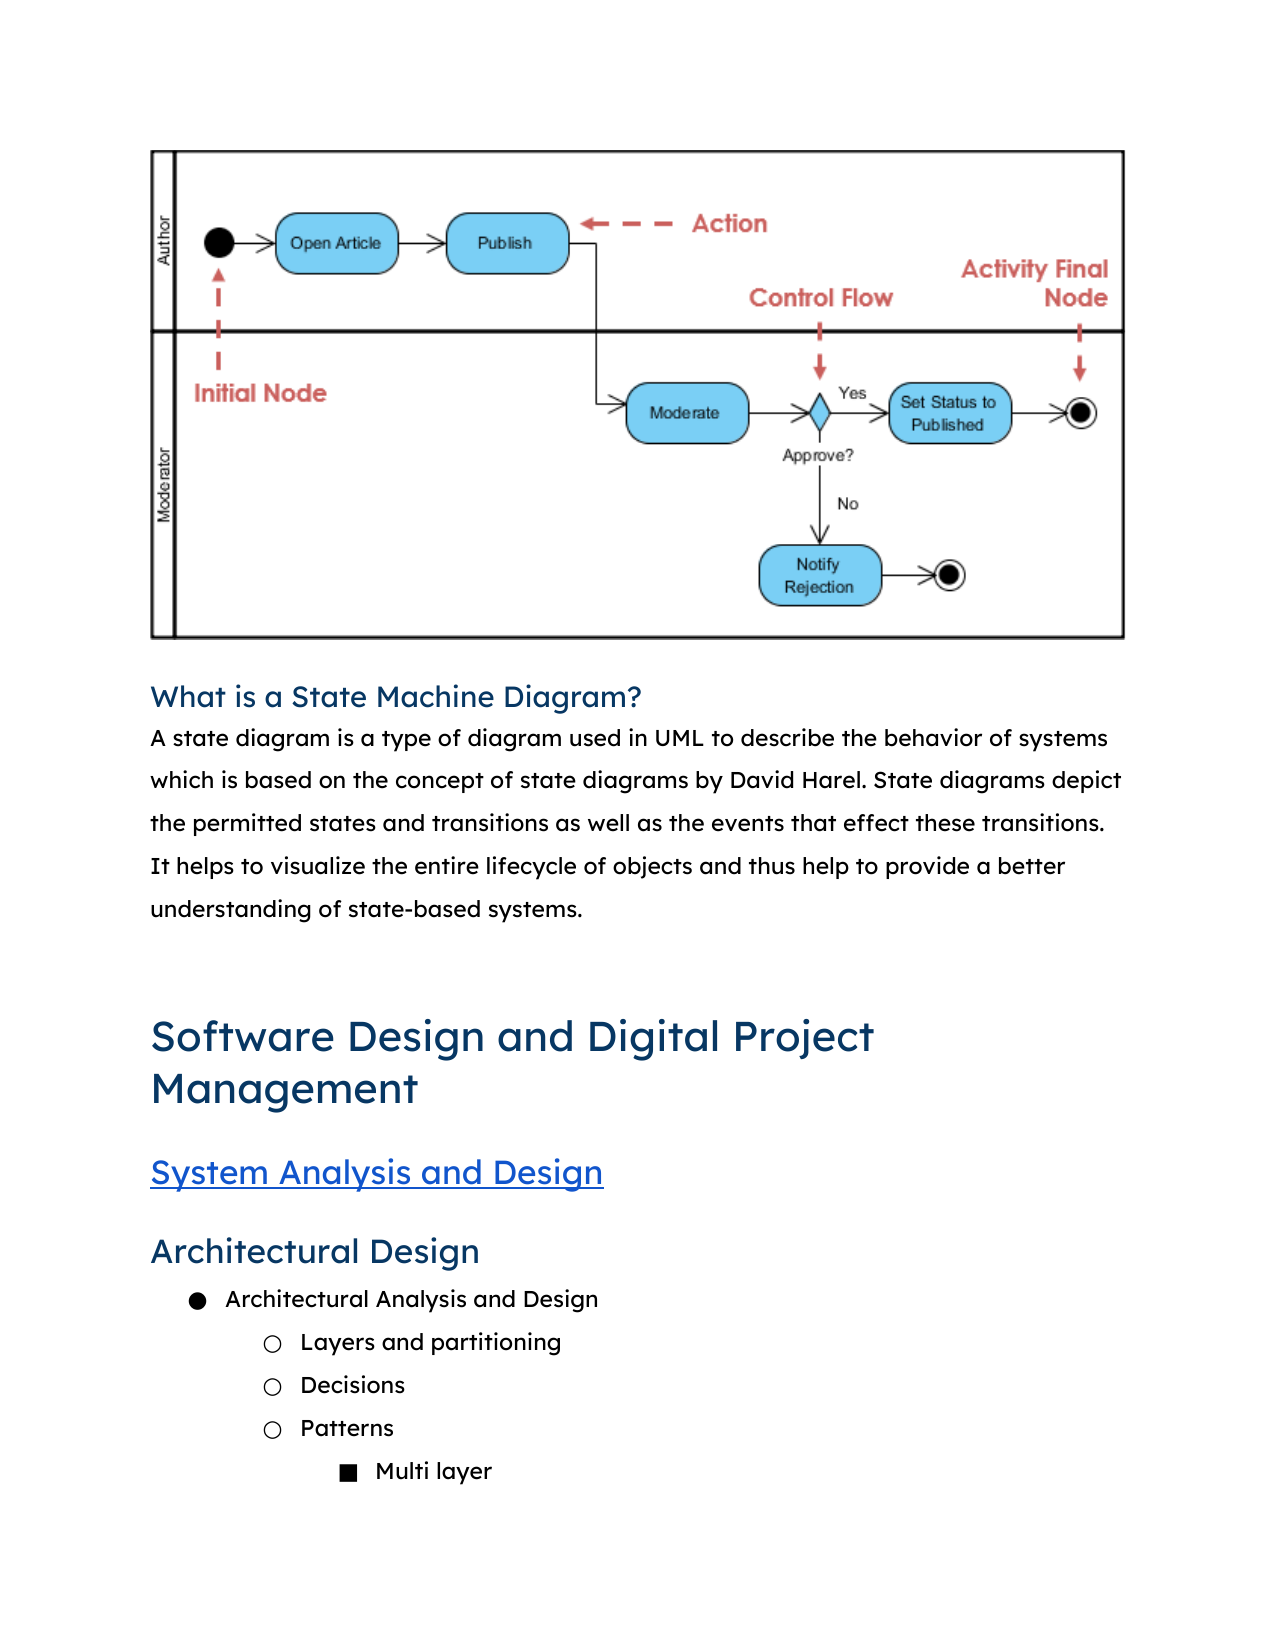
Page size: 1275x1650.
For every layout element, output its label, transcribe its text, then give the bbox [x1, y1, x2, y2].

list Architectural Analysis and Design [187, 1284, 1125, 1313]
list Decisions [262, 1370, 1125, 1399]
subtitle System Analysis and Design [150, 1151, 1125, 1193]
subtitle What is a State Machine Diagram? [150, 678, 1125, 715]
subtitle Architectural Design [150, 1230, 1125, 1272]
list Layers and partitioning [262, 1327, 1125, 1356]
picture [150, 150, 1125, 640]
list Multi layer [337, 1456, 1125, 1485]
subtitle Software Design and Digital Project Management [150, 1009, 1125, 1114]
list Patterns [262, 1413, 1125, 1442]
text A state diagram is a type of diagram used in UML to describe the behavior of systems which is based on the concept of state diagrams by David Harel. State diagrams depict the permitted states and transitions as well as the events that effect these transitions. It helps to visualize the entire lifecycle of objects and thus help to provide a better understanding of state-based systems. [150, 723, 1125, 923]
